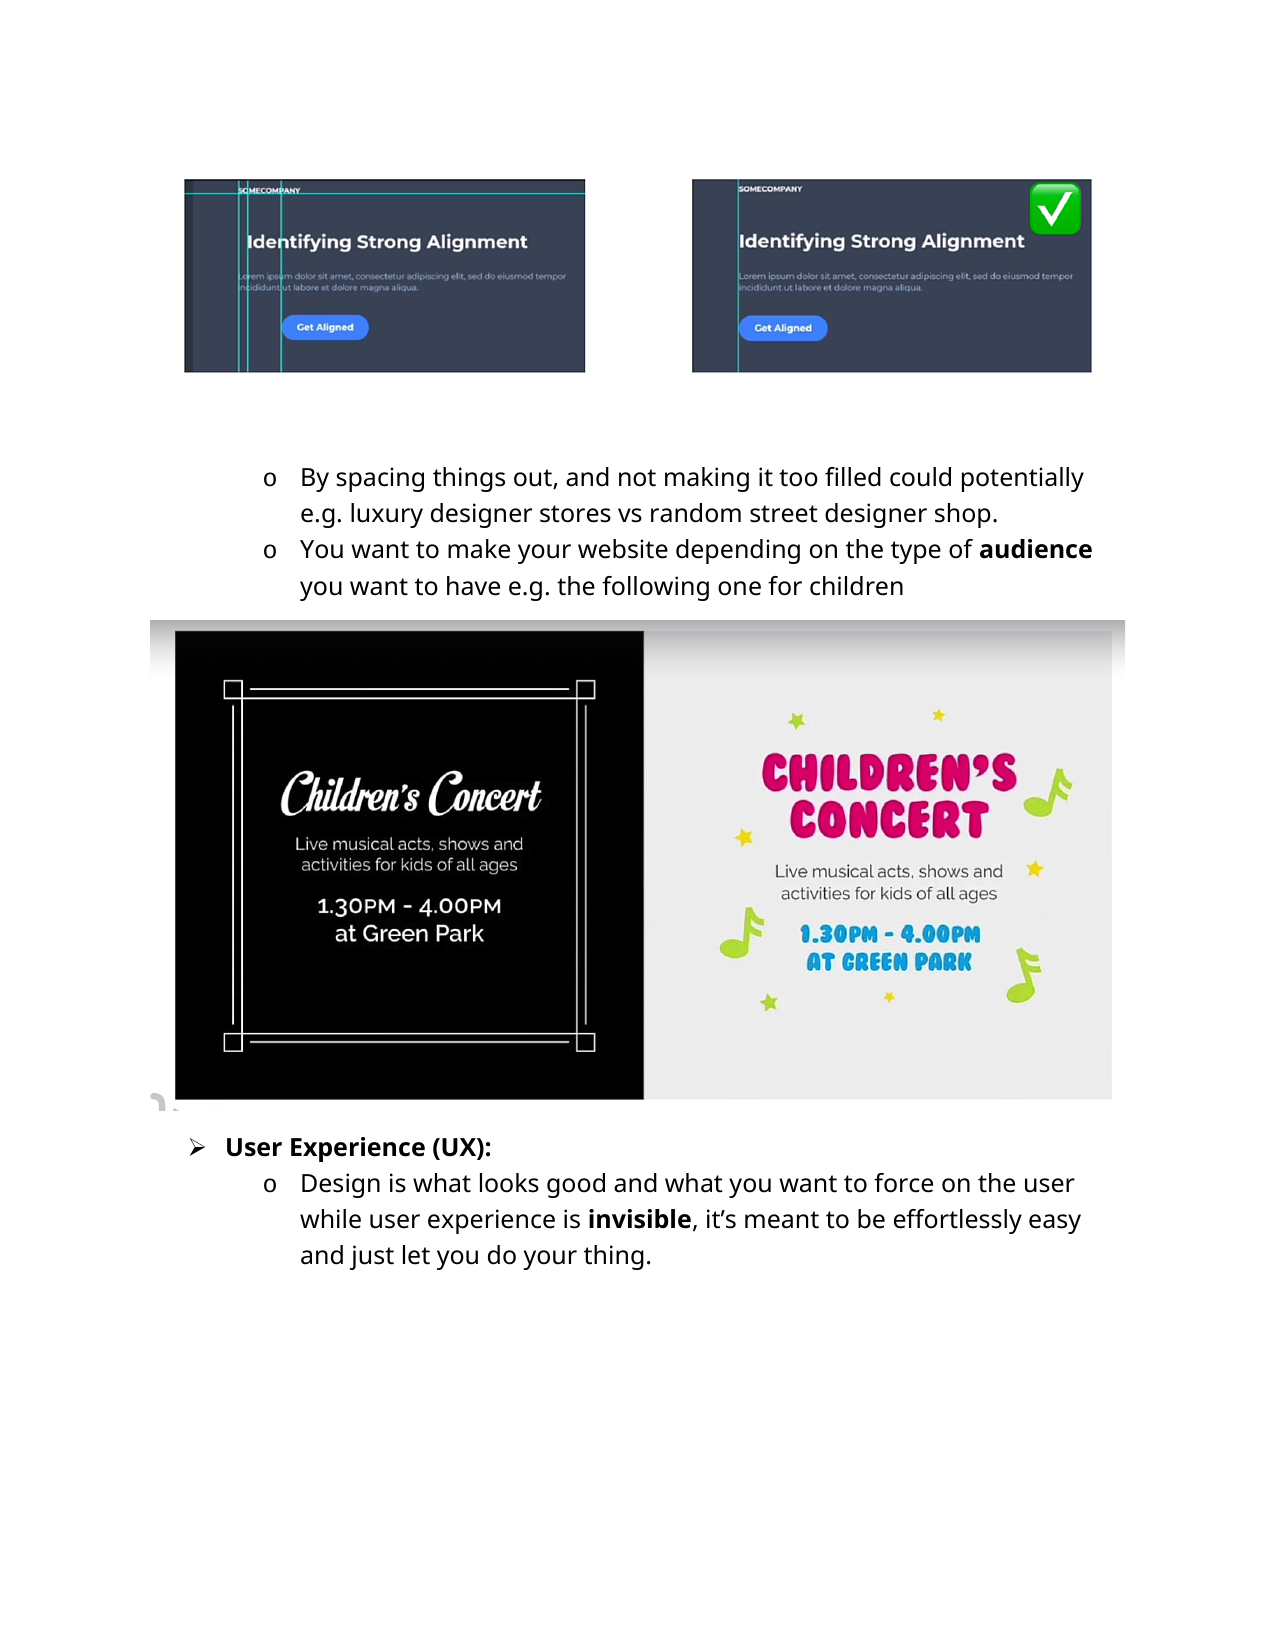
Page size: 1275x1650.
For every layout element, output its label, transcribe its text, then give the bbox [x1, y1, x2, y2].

picture [150, 150, 1125, 442]
picture [150, 620, 1125, 1111]
list You want to make your website depending on the type of audience you want to have e.g. the following one for children [262, 532, 1125, 602]
list Design is what looks good and what you want to force on the user while user experience is invisible, it’s meant to be effortlessly easy and just let you do your thing. [262, 1165, 1125, 1272]
list User Experience (UX): [187, 1129, 1125, 1163]
list By spacing things out, and not making it too filled could potentially e.g. luxury designer stores vs random street designer shop. [262, 459, 1125, 530]
